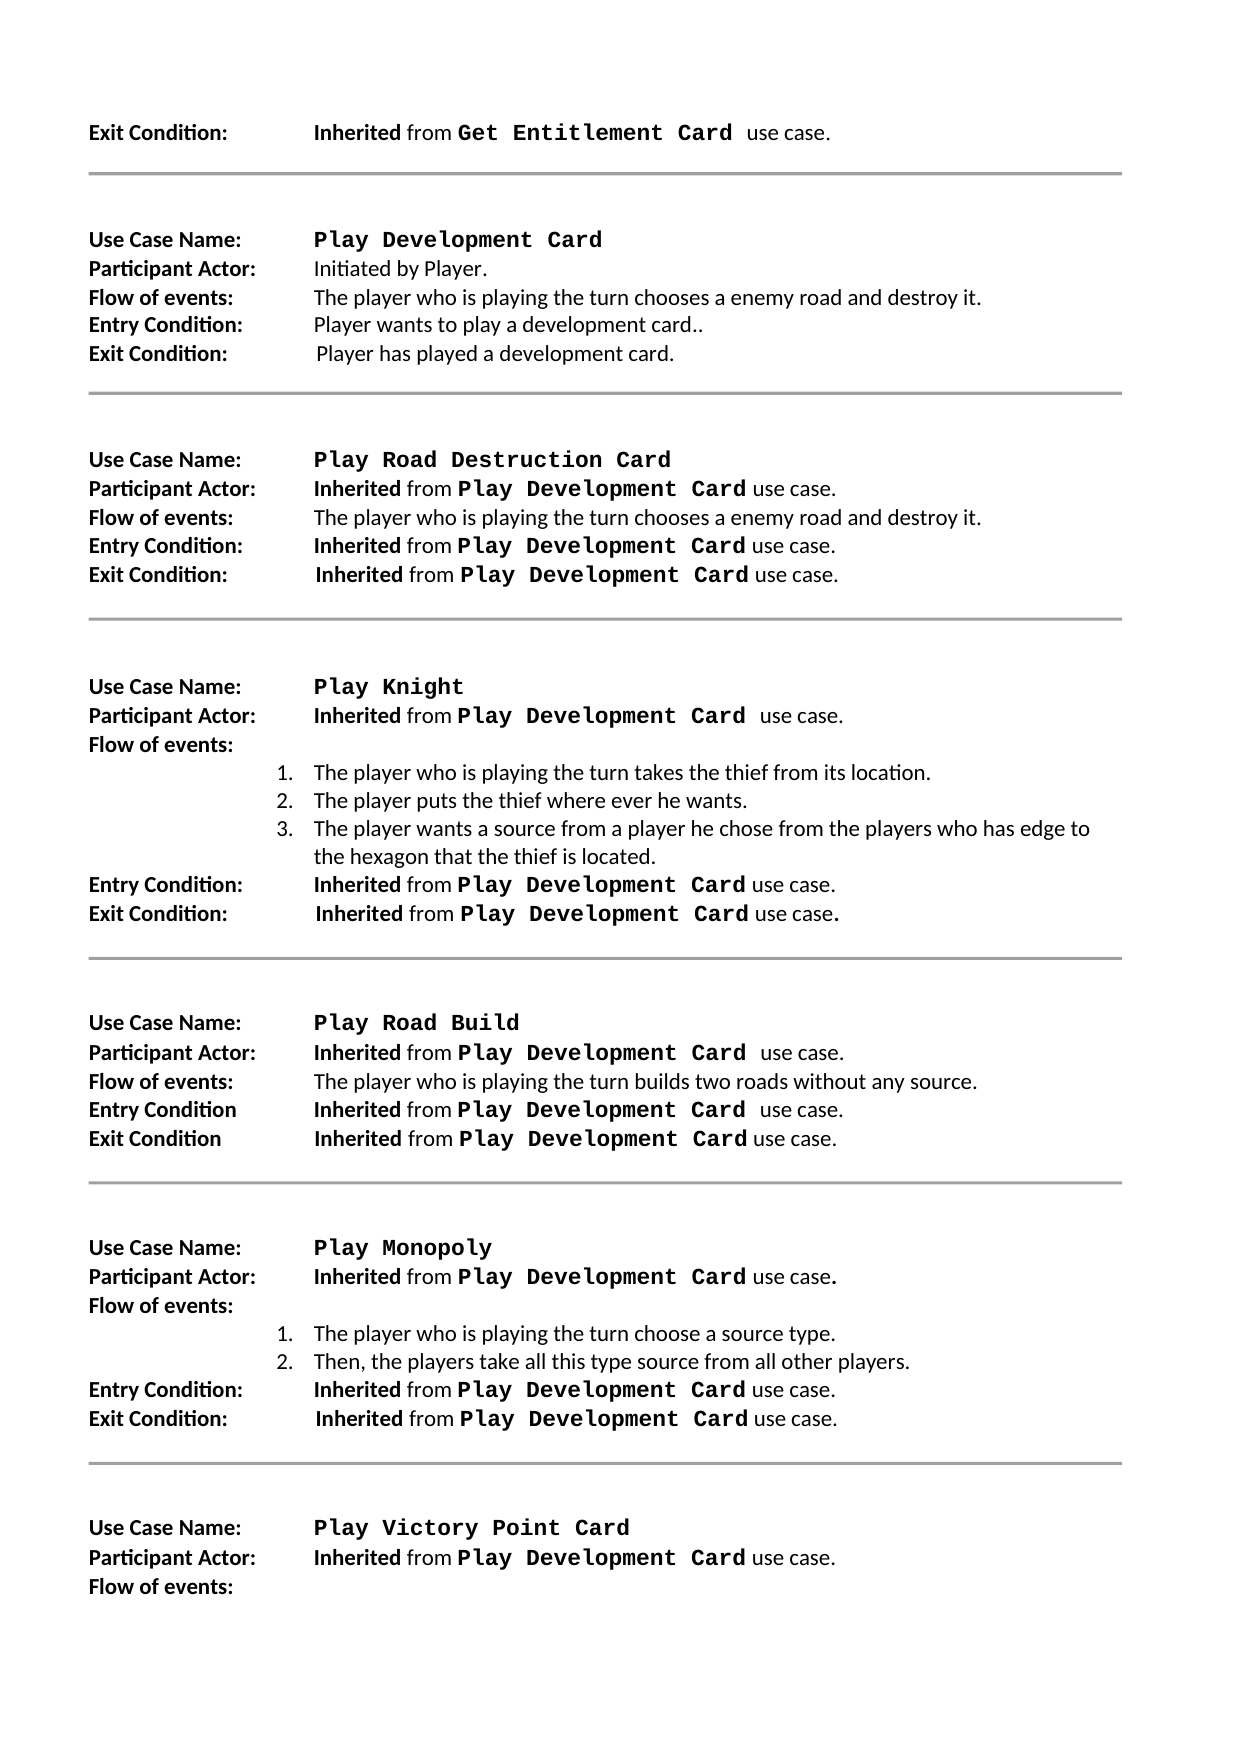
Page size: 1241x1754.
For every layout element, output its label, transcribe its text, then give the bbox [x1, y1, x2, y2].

text Exit Condition: Inherited from Play Development Card use case. [88, 899, 1122, 929]
text Flow of events: [88, 1291, 1122, 1319]
text Exit Condition: Inherited from Play Development Card use case. [88, 560, 1122, 589]
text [88, 1404, 1122, 1434]
list Then, the players take all this type source from all other players. [276, 1347, 1122, 1375]
text Participant Actor: Inherited from Play Development Card use case. [88, 474, 1122, 503]
text Use Case Name: Play Road Build [88, 1008, 1122, 1038]
text Flow of events: [88, 730, 1122, 758]
text Entry Condition: Inherited from Play Development Card use case. [88, 870, 1122, 899]
text Use Case Name: Play Knight [88, 672, 1122, 701]
text Exit Condition: Player has played a development card. [88, 339, 1122, 367]
text Use Case Name: Play Victory Point Card [88, 1513, 1122, 1543]
text Exit Condition Inherited from Play Development Card use case. [88, 1124, 1122, 1153]
text Participant Actor: Inherited from Play Development Card use case. [88, 701, 1122, 730]
text Flow of events: The player who is playing the turn chooses a enemy road and destroy it. [88, 503, 1122, 531]
text Entry Condition: Inherited from Play Development Card use case. [88, 531, 1122, 560]
text Use Case Name: Play Road Destruction Card [88, 445, 1122, 474]
text Participant Actor: Inherited from Play Development Card use case. [88, 1543, 1122, 1572]
list The player wants a source from a player he chose from the players who has edge to the hexagon that the thief is located. [276, 814, 1122, 870]
text Entry Condition: Player wants to play a development card.. [88, 311, 1122, 339]
text Participant Actor: Inherited from Play Development Card use case. [88, 1262, 1122, 1291]
text Exit Condition: Inherited from Get Entitlement Card use case. [88, 118, 1122, 147]
text Use Case Name: Play Monopoly [88, 1233, 1122, 1262]
list The player who is playing the turn takes the thief from its location. [276, 758, 1122, 786]
text Use Case Name: Play Development Card [88, 225, 1122, 254]
text Entry Condition Inherited from Play Development Card use case. [88, 1095, 1122, 1124]
list The player who is playing the turn choose a source type. [276, 1319, 1122, 1347]
text Participant Actor: Inherited from Play Development Card use case. [88, 1038, 1122, 1067]
text Flow of events: The player who is playing the turn chooses a enemy road and destroy it. [88, 283, 1122, 311]
text Flow of events: The player who is playing the turn builds two roads without any source. [88, 1067, 1122, 1095]
list The player puts the thief where ever he wants. [276, 786, 1122, 814]
text Flow of events: [88, 1572, 1122, 1600]
text Entry Condition: Inherited from Play Development Card use case. [88, 1375, 1122, 1404]
text Participant Actor: Initiated by Player. [88, 254, 1122, 283]
